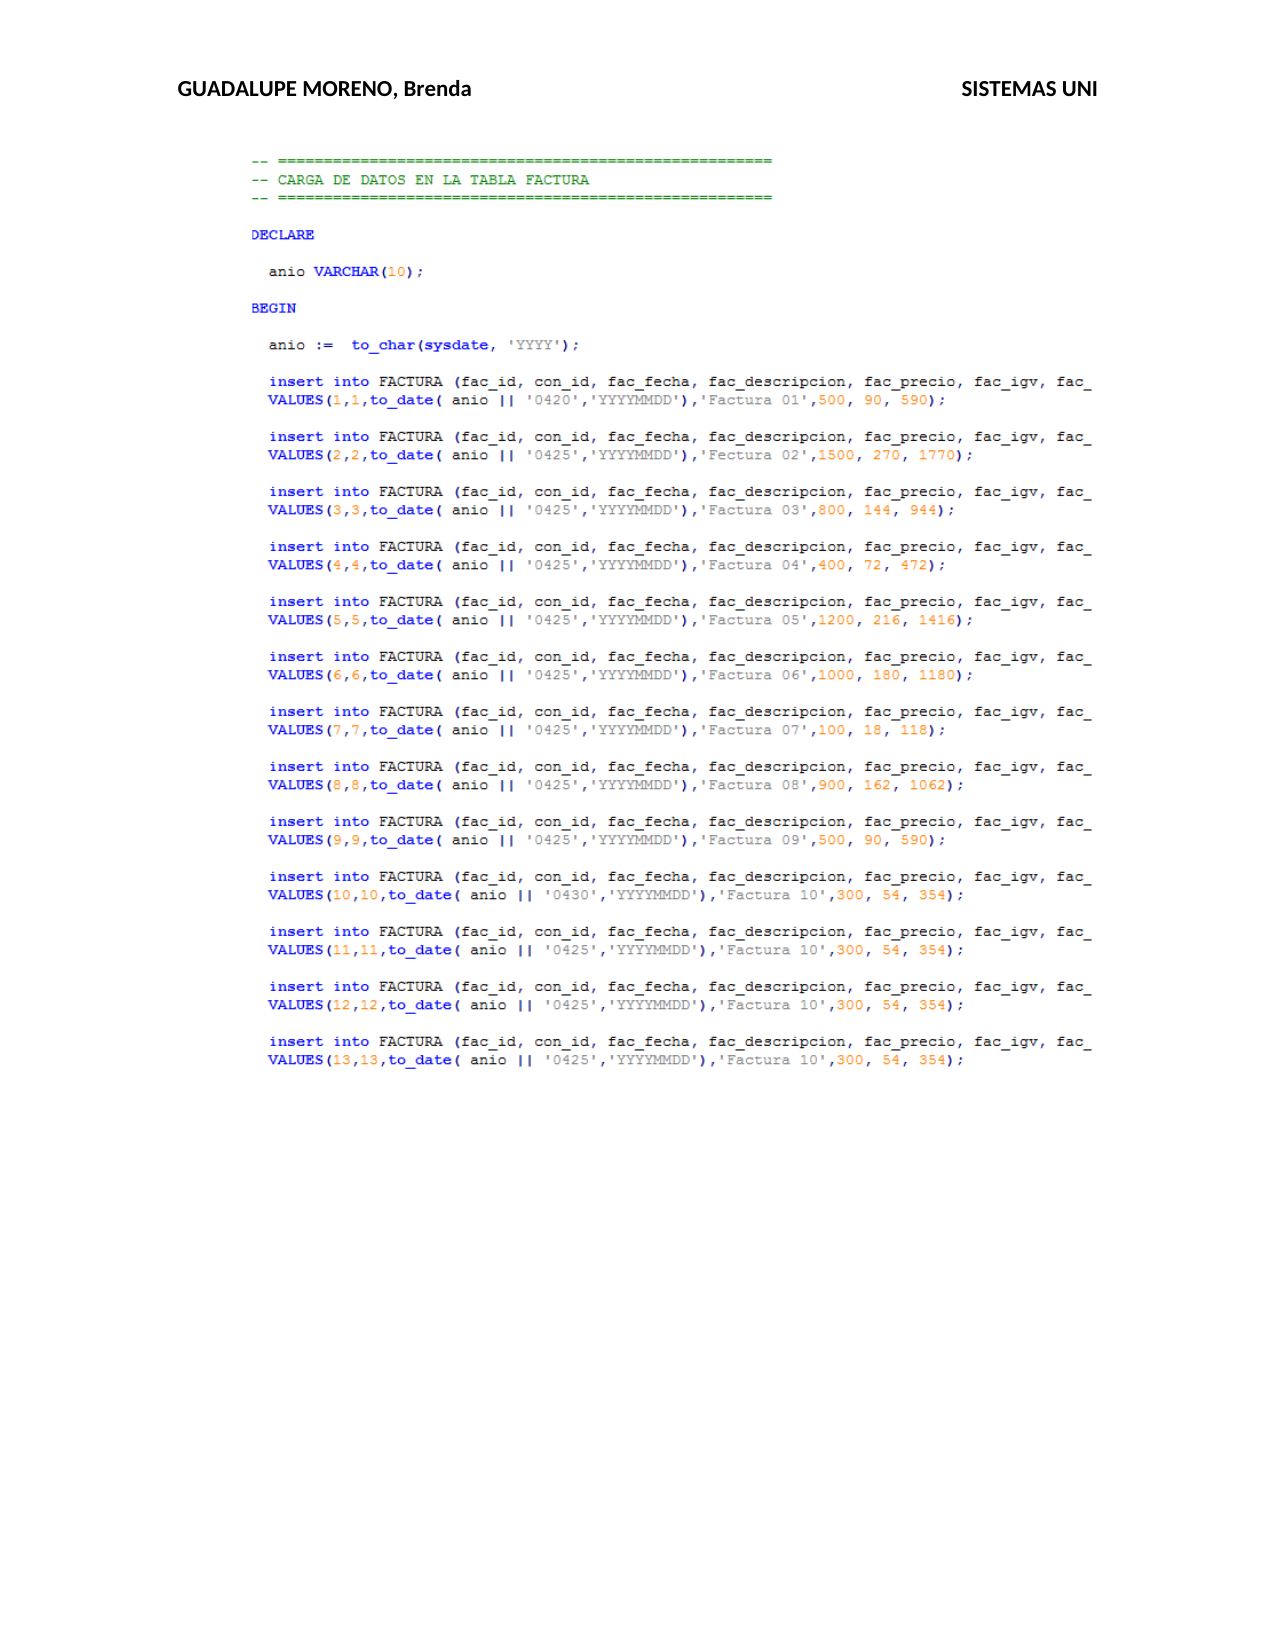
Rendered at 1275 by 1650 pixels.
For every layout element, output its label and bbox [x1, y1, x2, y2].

picture [252, 147, 1093, 1079]
